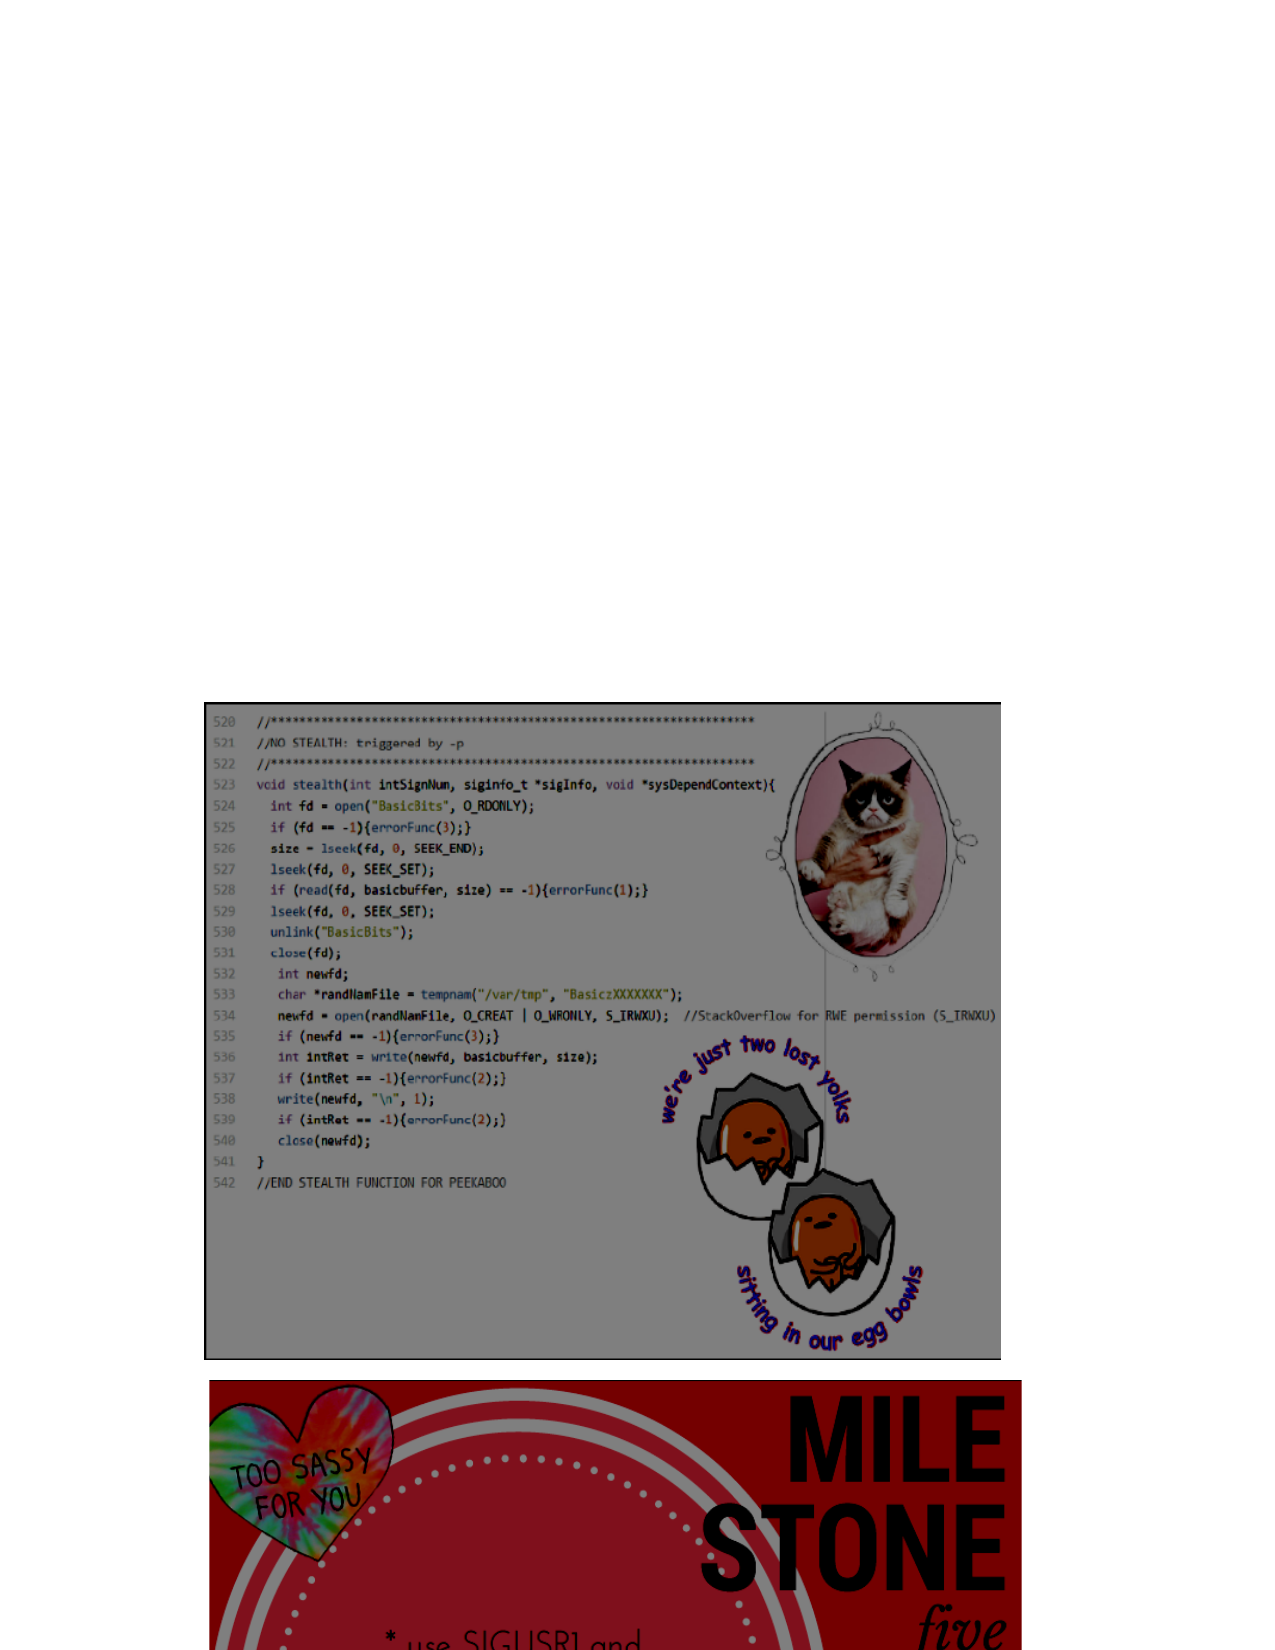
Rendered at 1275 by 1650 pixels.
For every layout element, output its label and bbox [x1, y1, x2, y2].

picture [204, 702, 1001, 1360]
picture [209, 1380, 1022, 1650]
